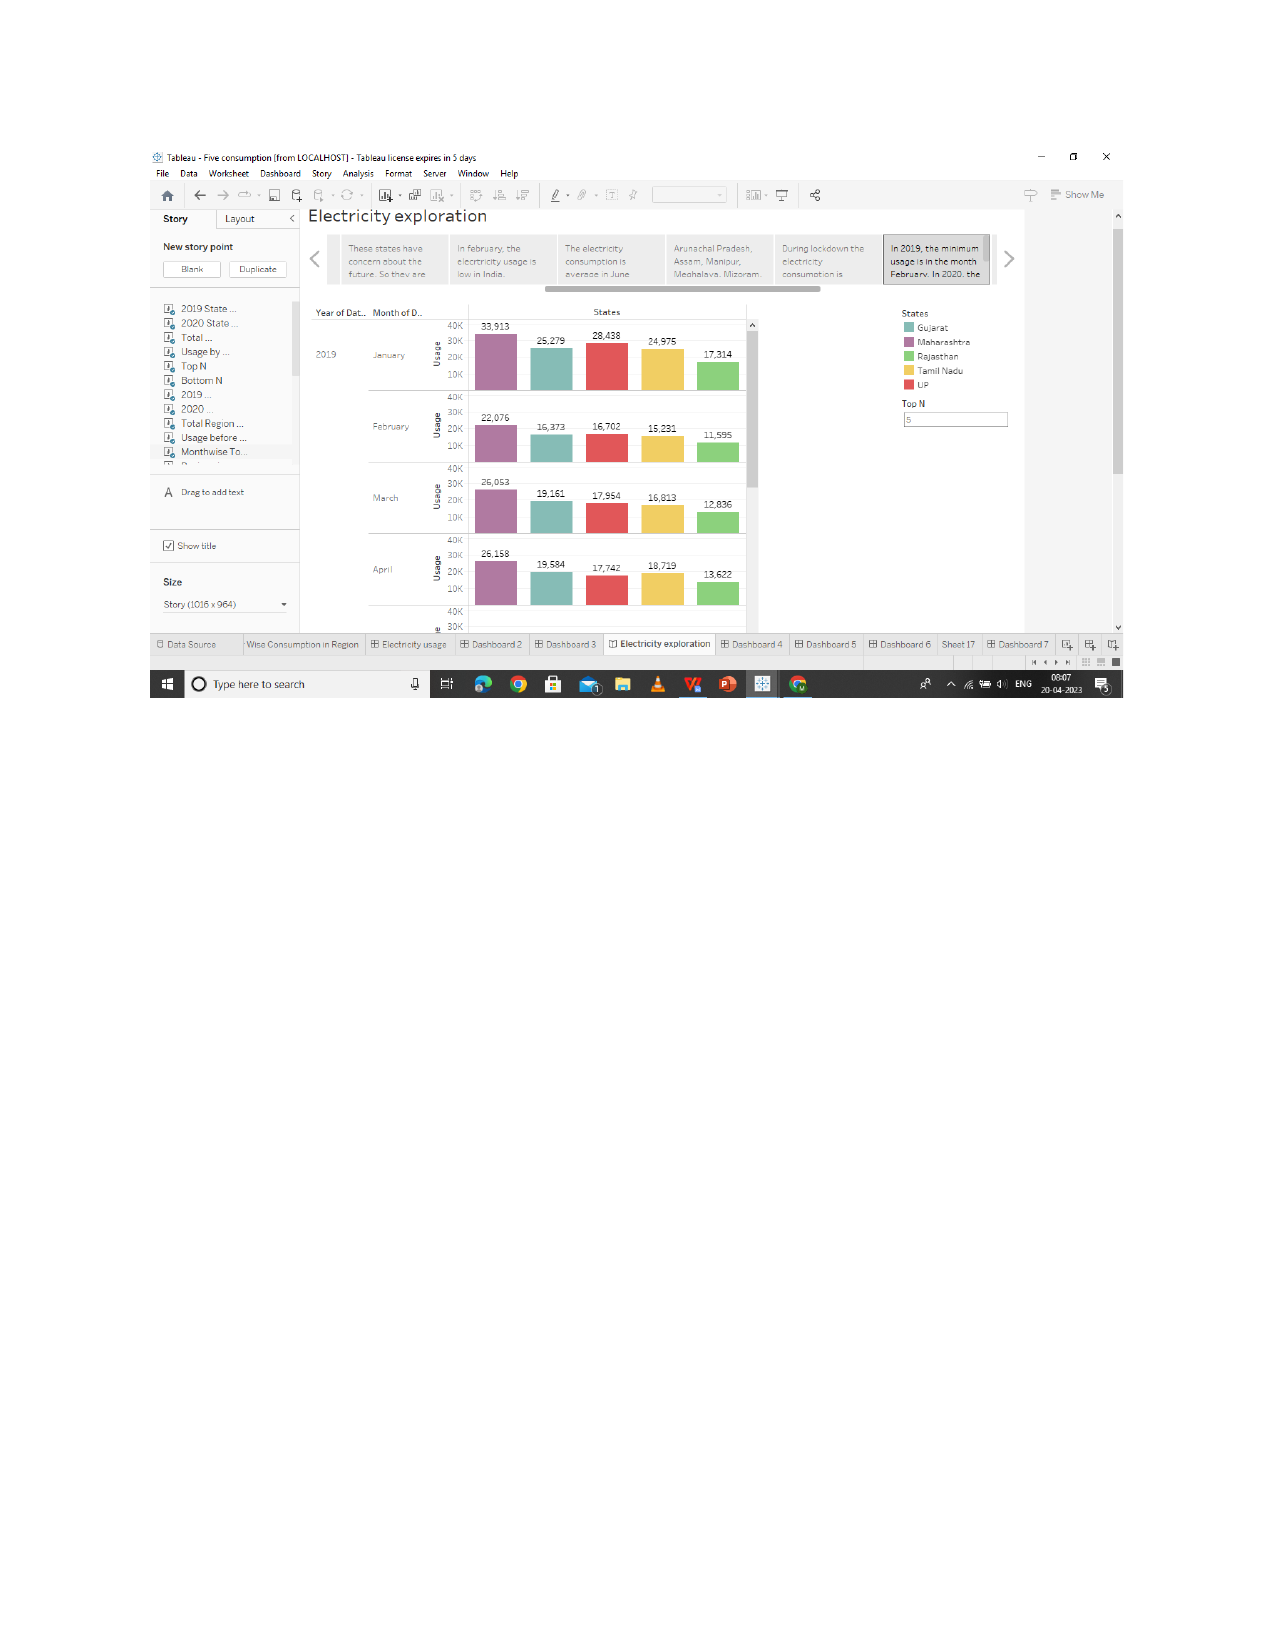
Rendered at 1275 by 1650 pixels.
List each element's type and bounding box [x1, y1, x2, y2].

picture [150, 150, 1124, 698]
